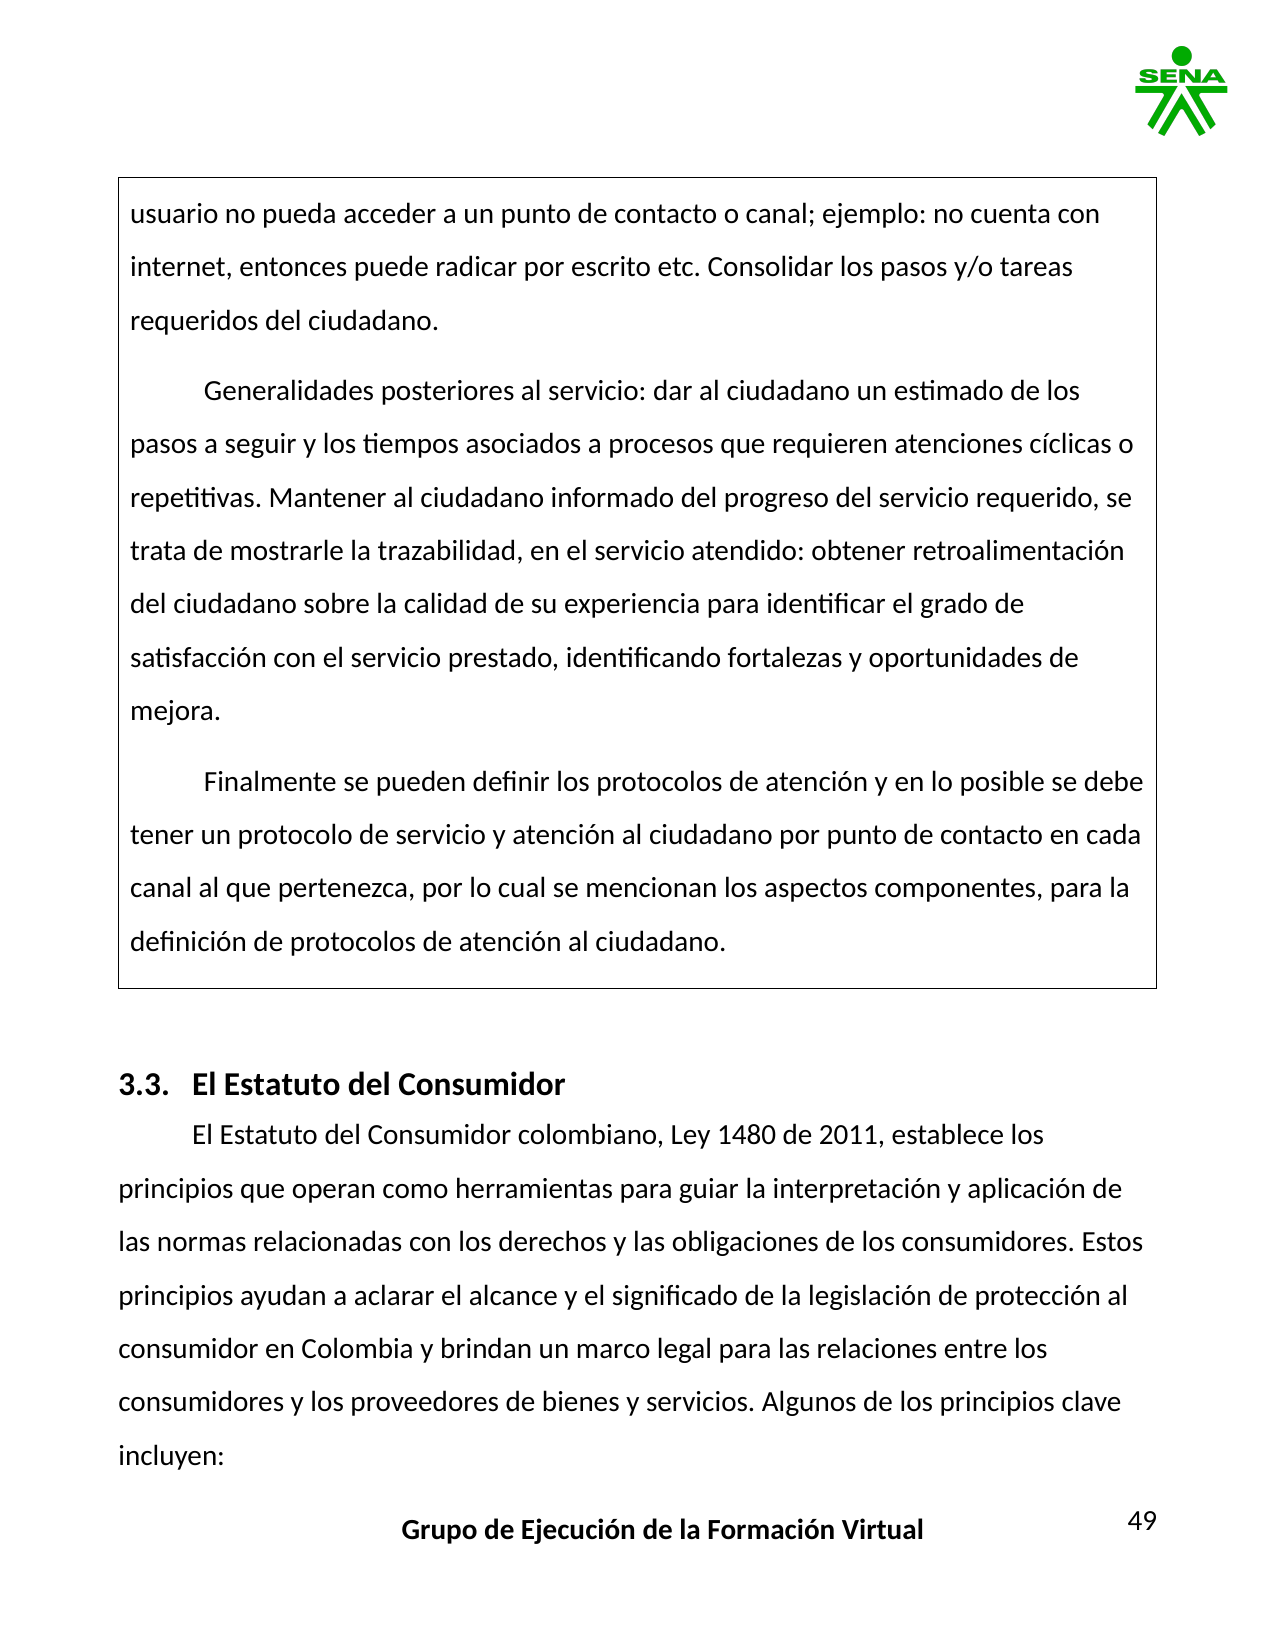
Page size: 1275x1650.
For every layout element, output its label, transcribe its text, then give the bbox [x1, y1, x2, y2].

subtitle El Estatuto del Consumidor [118, 1063, 1157, 1104]
picture [1135, 46, 1228, 136]
text El Estatuto del Consumidor colombiano, Ley 1480 de 2011, establece los principios que operan como herramientas para guiar la interpretación y aplicación de las normas relacionadas con los derechos y las obligaciones de los consumidores. Estos principios ayudan a aclarar el alcance y el significado de la legislación de protección al consumidor en Colombia y brindan un marco legal para las relaciones entre los consumidores y los proveedores de bienes y servicios. Algunos de los principios clave incluyen: [118, 1116, 1157, 1472]
